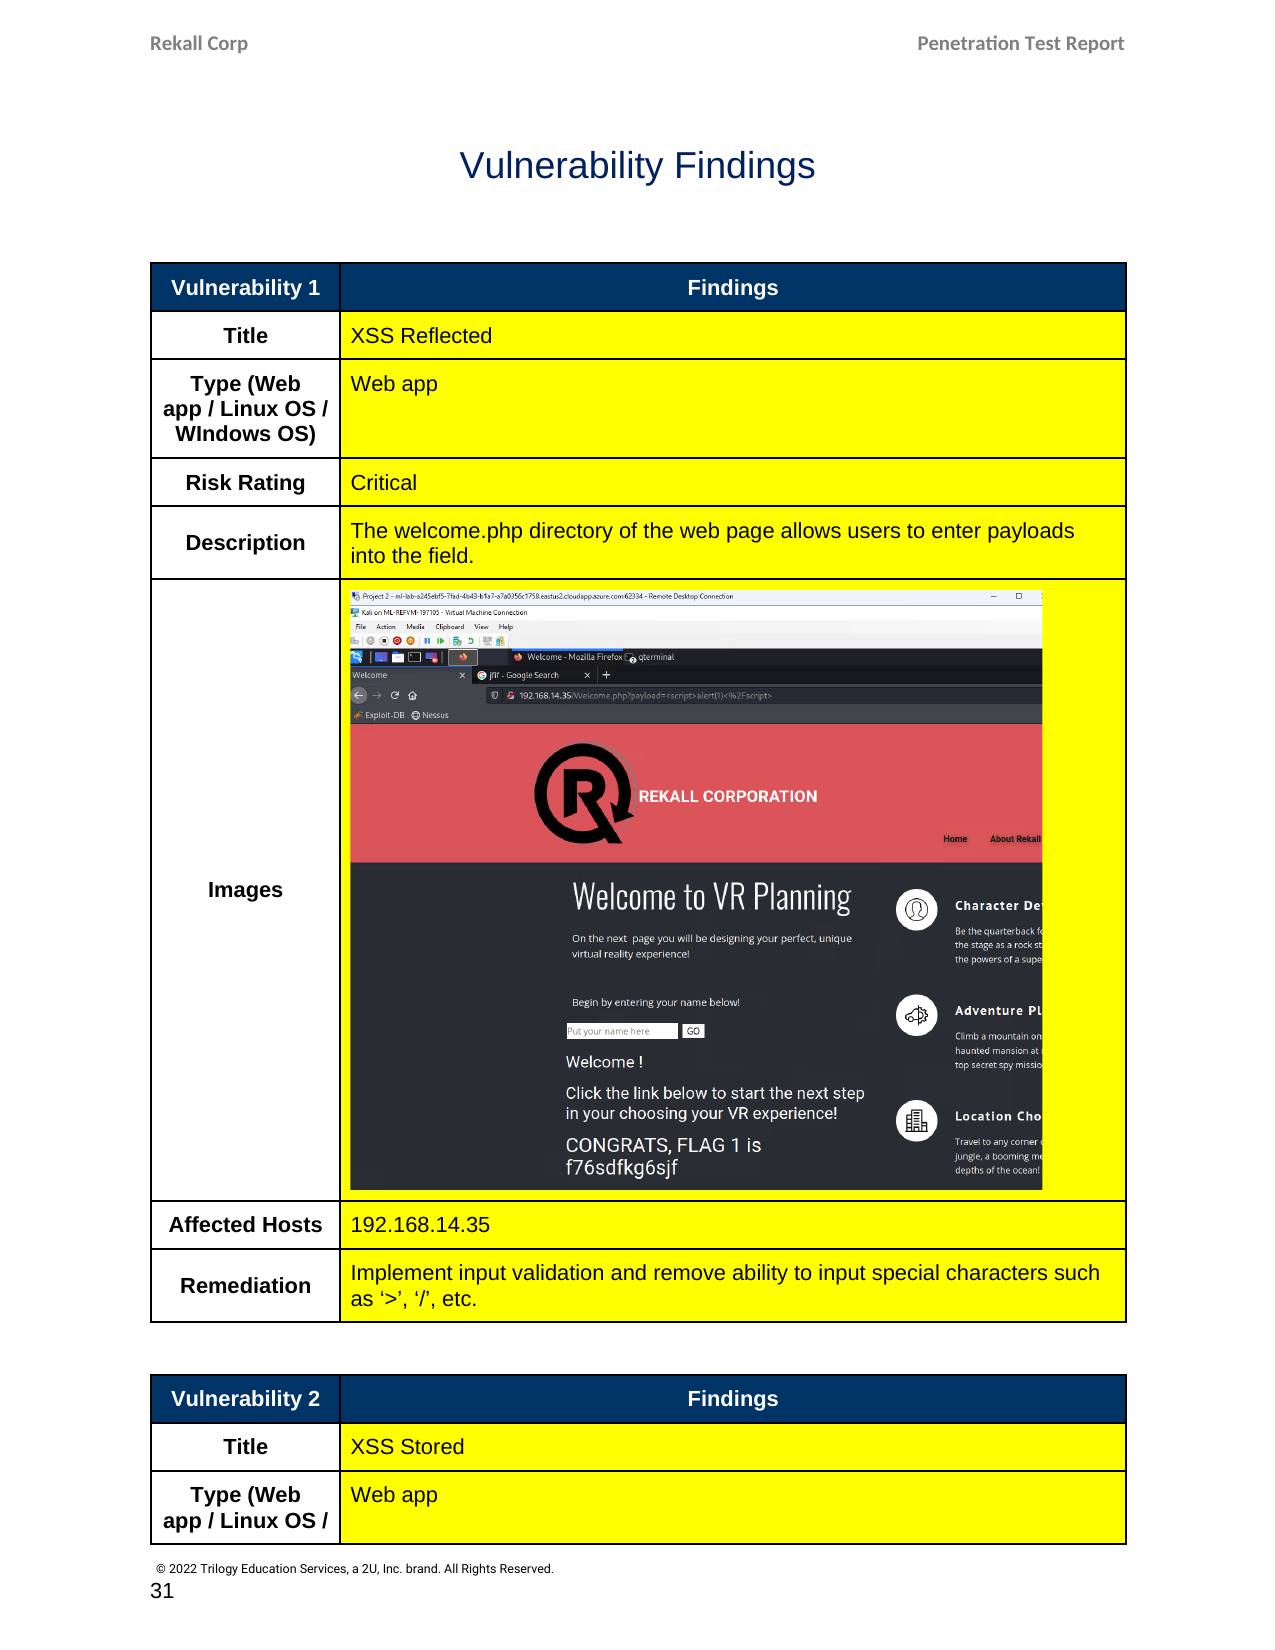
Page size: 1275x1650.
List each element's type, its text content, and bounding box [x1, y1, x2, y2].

table_header Vulnerability 2 [152, 1376, 339, 1422]
table_cell Description [152, 507, 339, 578]
table_cell Type (Web app / Linux OS / WIndows OS) [152, 360, 339, 457]
table_cell Title [152, 312, 339, 358]
table_cell XSS Reflected [341, 312, 1125, 358]
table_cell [152, 1472, 339, 1543]
table_header Vulnerability 1 [152, 264, 339, 310]
table_cell [341, 580, 1125, 1200]
table_header Findings [341, 264, 1125, 310]
table_cell The welcome.php directory of the web page allows users to enter payloads into the field. [341, 507, 1125, 578]
table_cell Web app [341, 1472, 1125, 1543]
table_cell Title [152, 1424, 339, 1470]
table_header Findings [341, 1376, 1125, 1422]
subtitle Vulnerability Findings [150, 143, 1125, 186]
table_cell Images [152, 580, 339, 1200]
table_cell 192.168.14.35 [341, 1202, 1125, 1248]
table_cell Risk Rating [152, 459, 339, 505]
table_cell Web app [341, 360, 1125, 457]
picture [350, 590, 1043, 1190]
table_cell Remediation [152, 1250, 339, 1321]
table_cell Critical [341, 459, 1125, 505]
table_cell XSS Stored [341, 1424, 1125, 1470]
table_cell Implement input validation and remove ability to input special characters such as ‘>’, ‘/’, etc. [341, 1250, 1125, 1321]
table_cell Affected Hosts [152, 1202, 339, 1248]
